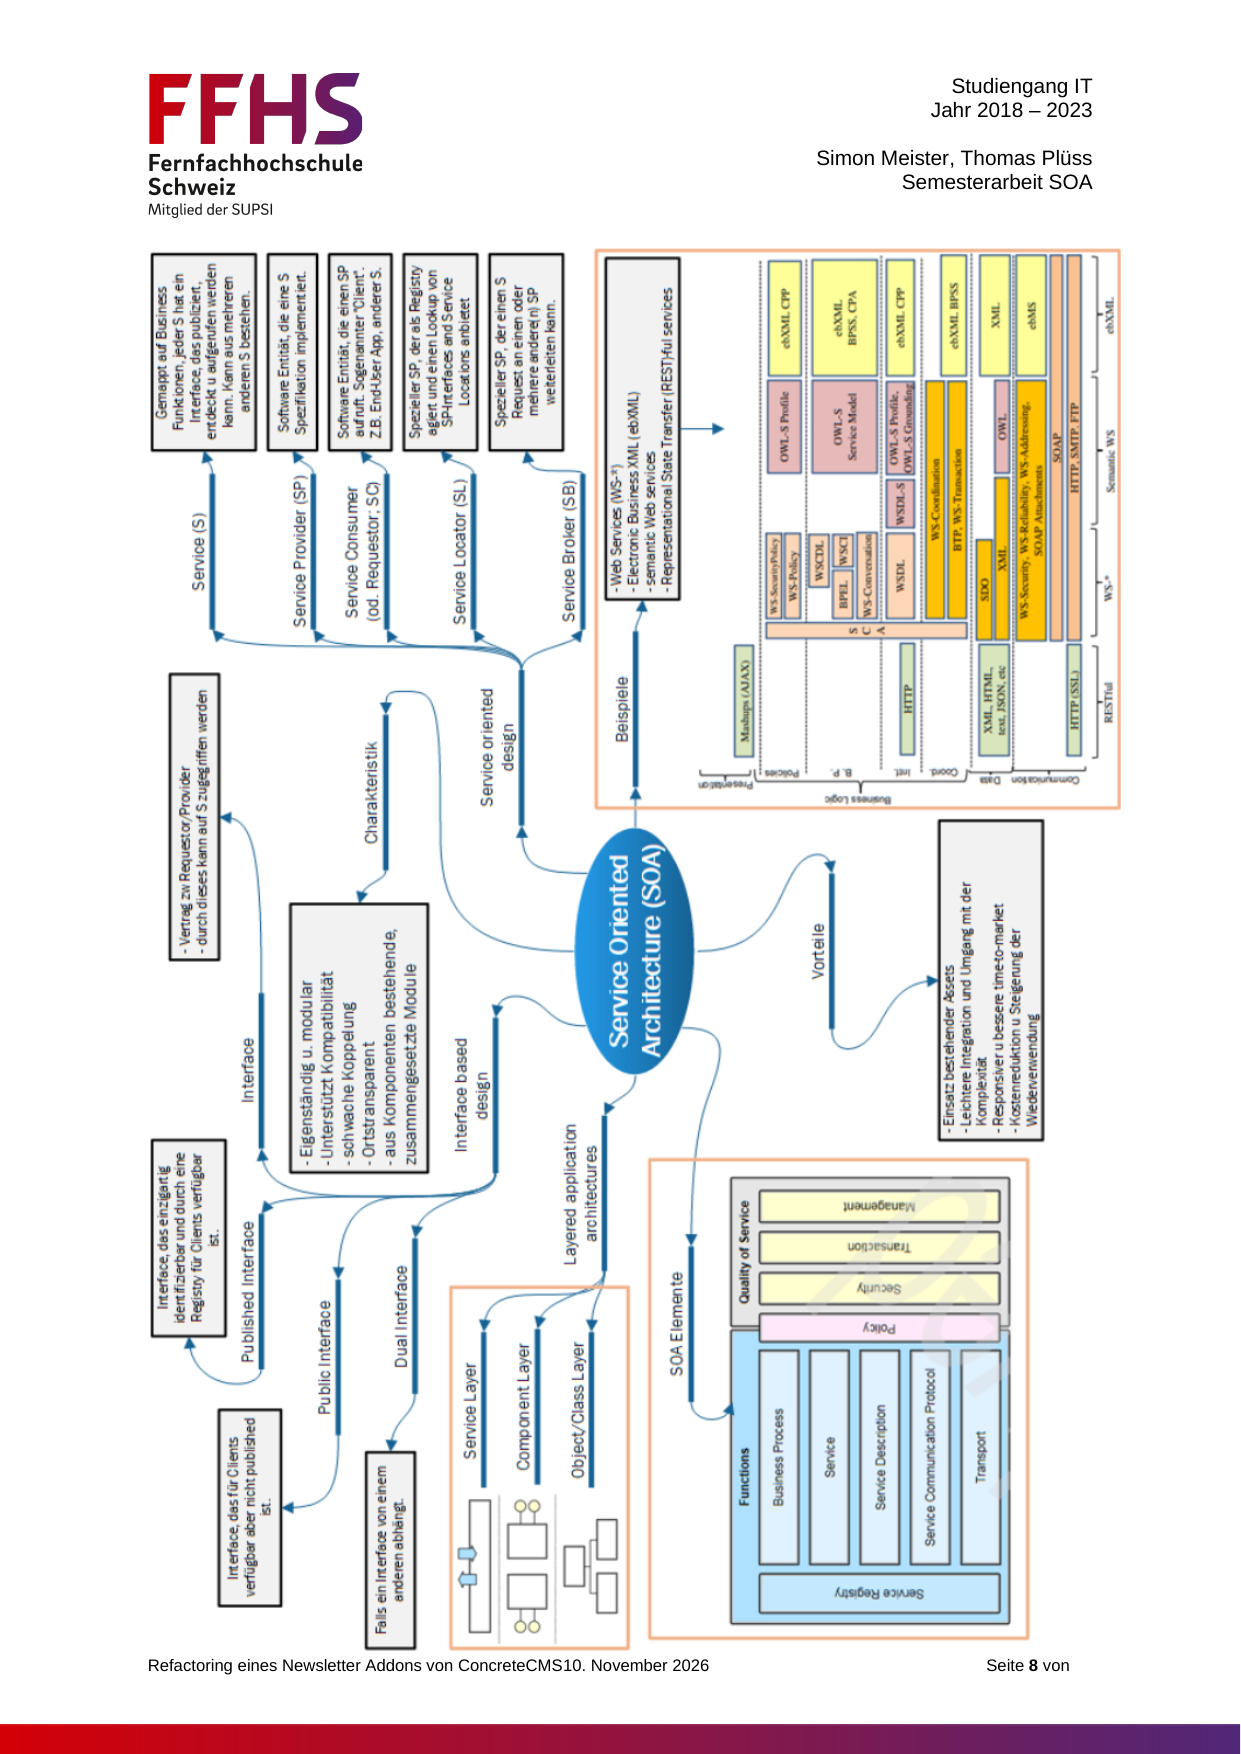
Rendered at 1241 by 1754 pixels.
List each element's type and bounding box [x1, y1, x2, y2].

picture [0, 1724, 1241, 1754]
picture [148, 73, 363, 218]
picture [151, 249, 1121, 1650]
